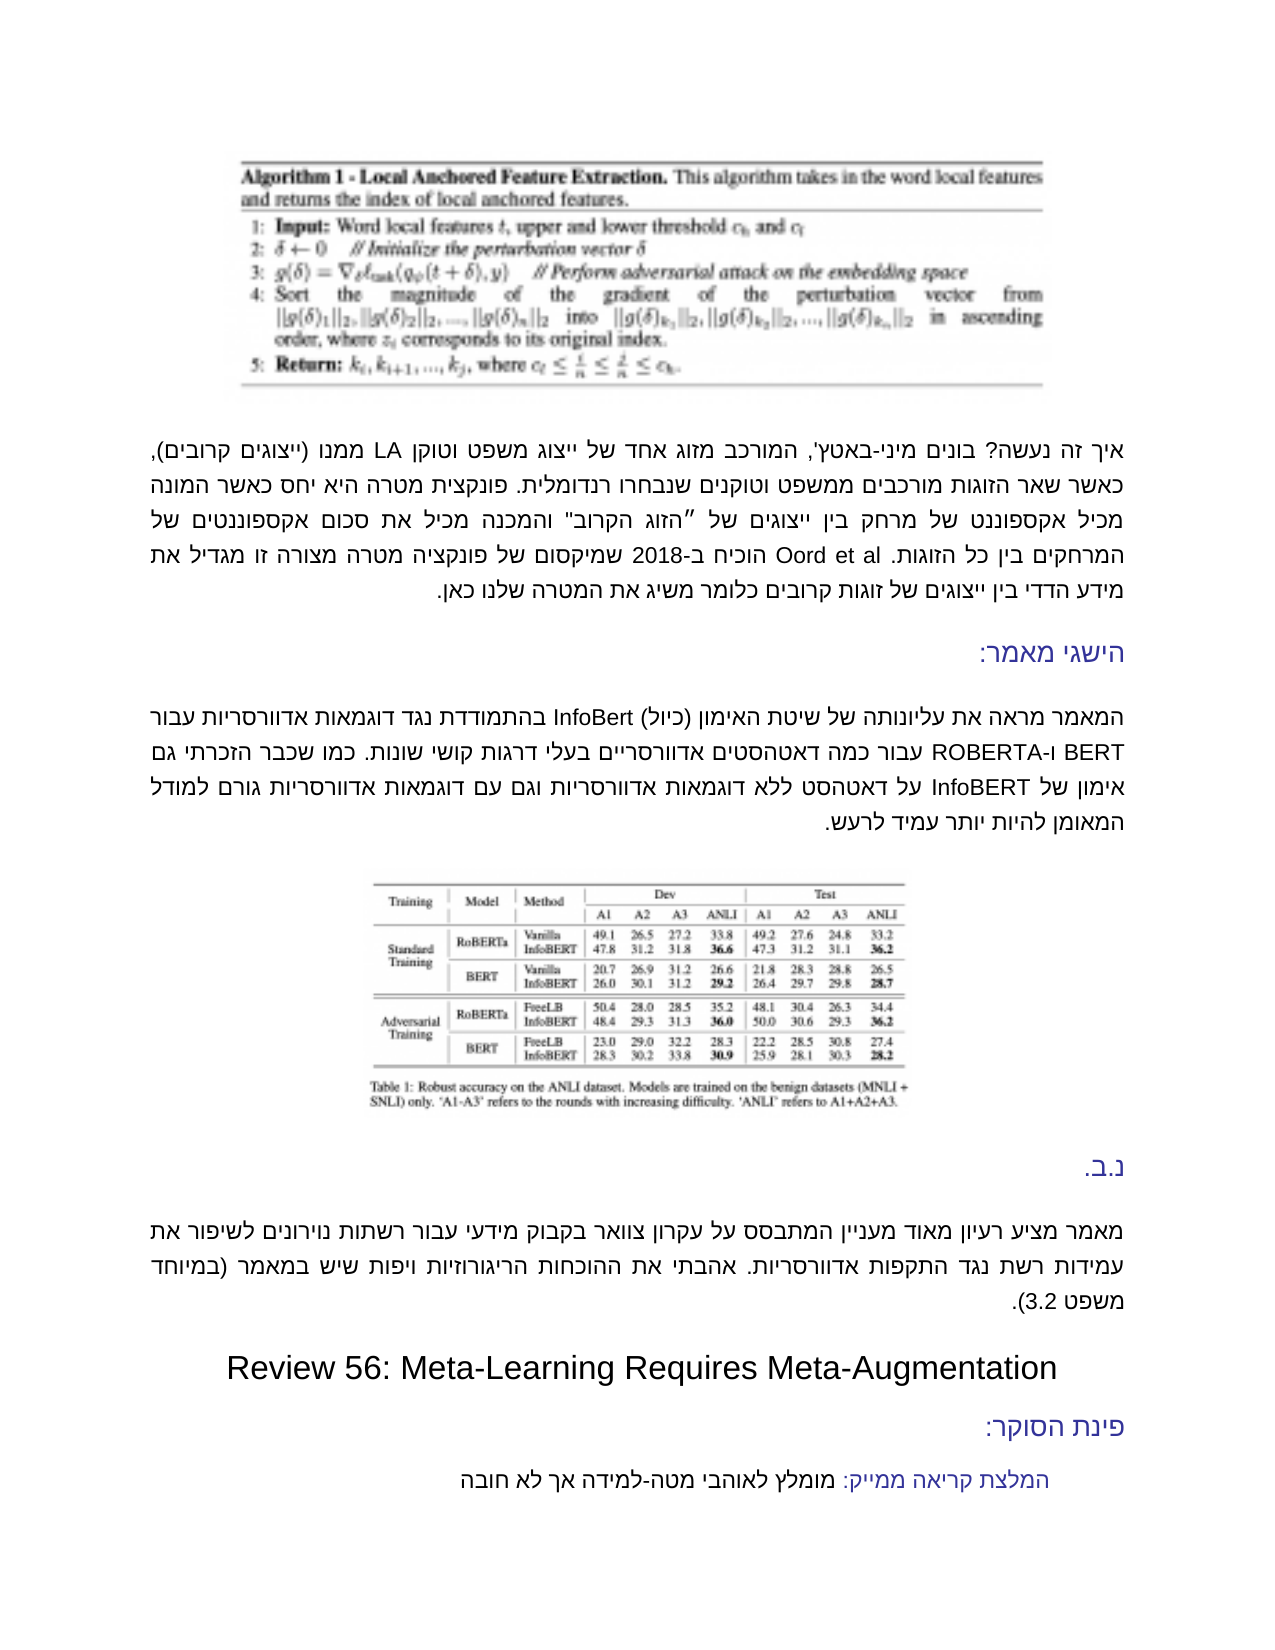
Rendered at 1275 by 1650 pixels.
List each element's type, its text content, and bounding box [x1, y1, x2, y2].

picture [363, 868, 912, 1118]
text פינת הסוקר: [150, 1411, 1125, 1442]
text המאמר מראה את עליונותה של שיטת האימון (כיול) InfoBert בהתמודדת נגד דוגמאות אדוורסריות עבור BERT ו-ROBERTA עבור כמה דאטהסטים אדוורסריים בעלי דרגות קושי שונות. כמו שכבר הזכרתי גם אימון של InfoBERT על דאטהסט ללא דוגמאות אדוורסריות וגם עם דוגמאות אדוורסריות גורם למודל המאומן להיות יותר עמיד לרעש. [150, 704, 1125, 835]
subtitle Review 56: Meta-Learning Requires Meta-Augmentation [150, 1348, 1125, 1386]
text המלצת קריאה ממייק: מומלץ לאוהבי מטה-למידה אך לא חובה [150, 1467, 1125, 1494]
text איך זה נעשה? בונים מיני-באטץ', המורכב מזוג אחד של ייצוג משפט וטוקן LA ממנו (ייצוגים קרובים), כאשר שאר הזוגות מורכבים ממשפט וטוקנים שנבחרו רנדומלית. פונקצית מטרה היא יחס כאשר המונה מכיל אקספוננט של מרחק בין ייצוגים של ״הזוג הקרוב" והמכנה מכיל את סכום אקספוננטים של המרחקים בין כל הזוגות. Oord et al הוכיח ב-2018 שמיקסום של פונקציה מטרה מצורה זו מגדיל את מידע הדדי בין ייצוגים של זוגות קרובים כלומר משיג את המטרה שלנו כאן. [150, 437, 1125, 604]
text נ.ב. [150, 1151, 1125, 1182]
text הישגי מאמר: [150, 637, 1125, 668]
picture [223, 151, 1052, 404]
text מאמר מציע רעיון מאוד מעניין המתבסס על עקרון צוואר בקבוק מידעי עבור רשתות נוירונים לשיפור את עמידות רשת נגד התקפות אדוורסריות. אהבתי את ההוכחות הריגורוזיות ויפות שיש במאמר (במיוחד משפט 3.2). [150, 1218, 1125, 1314]
